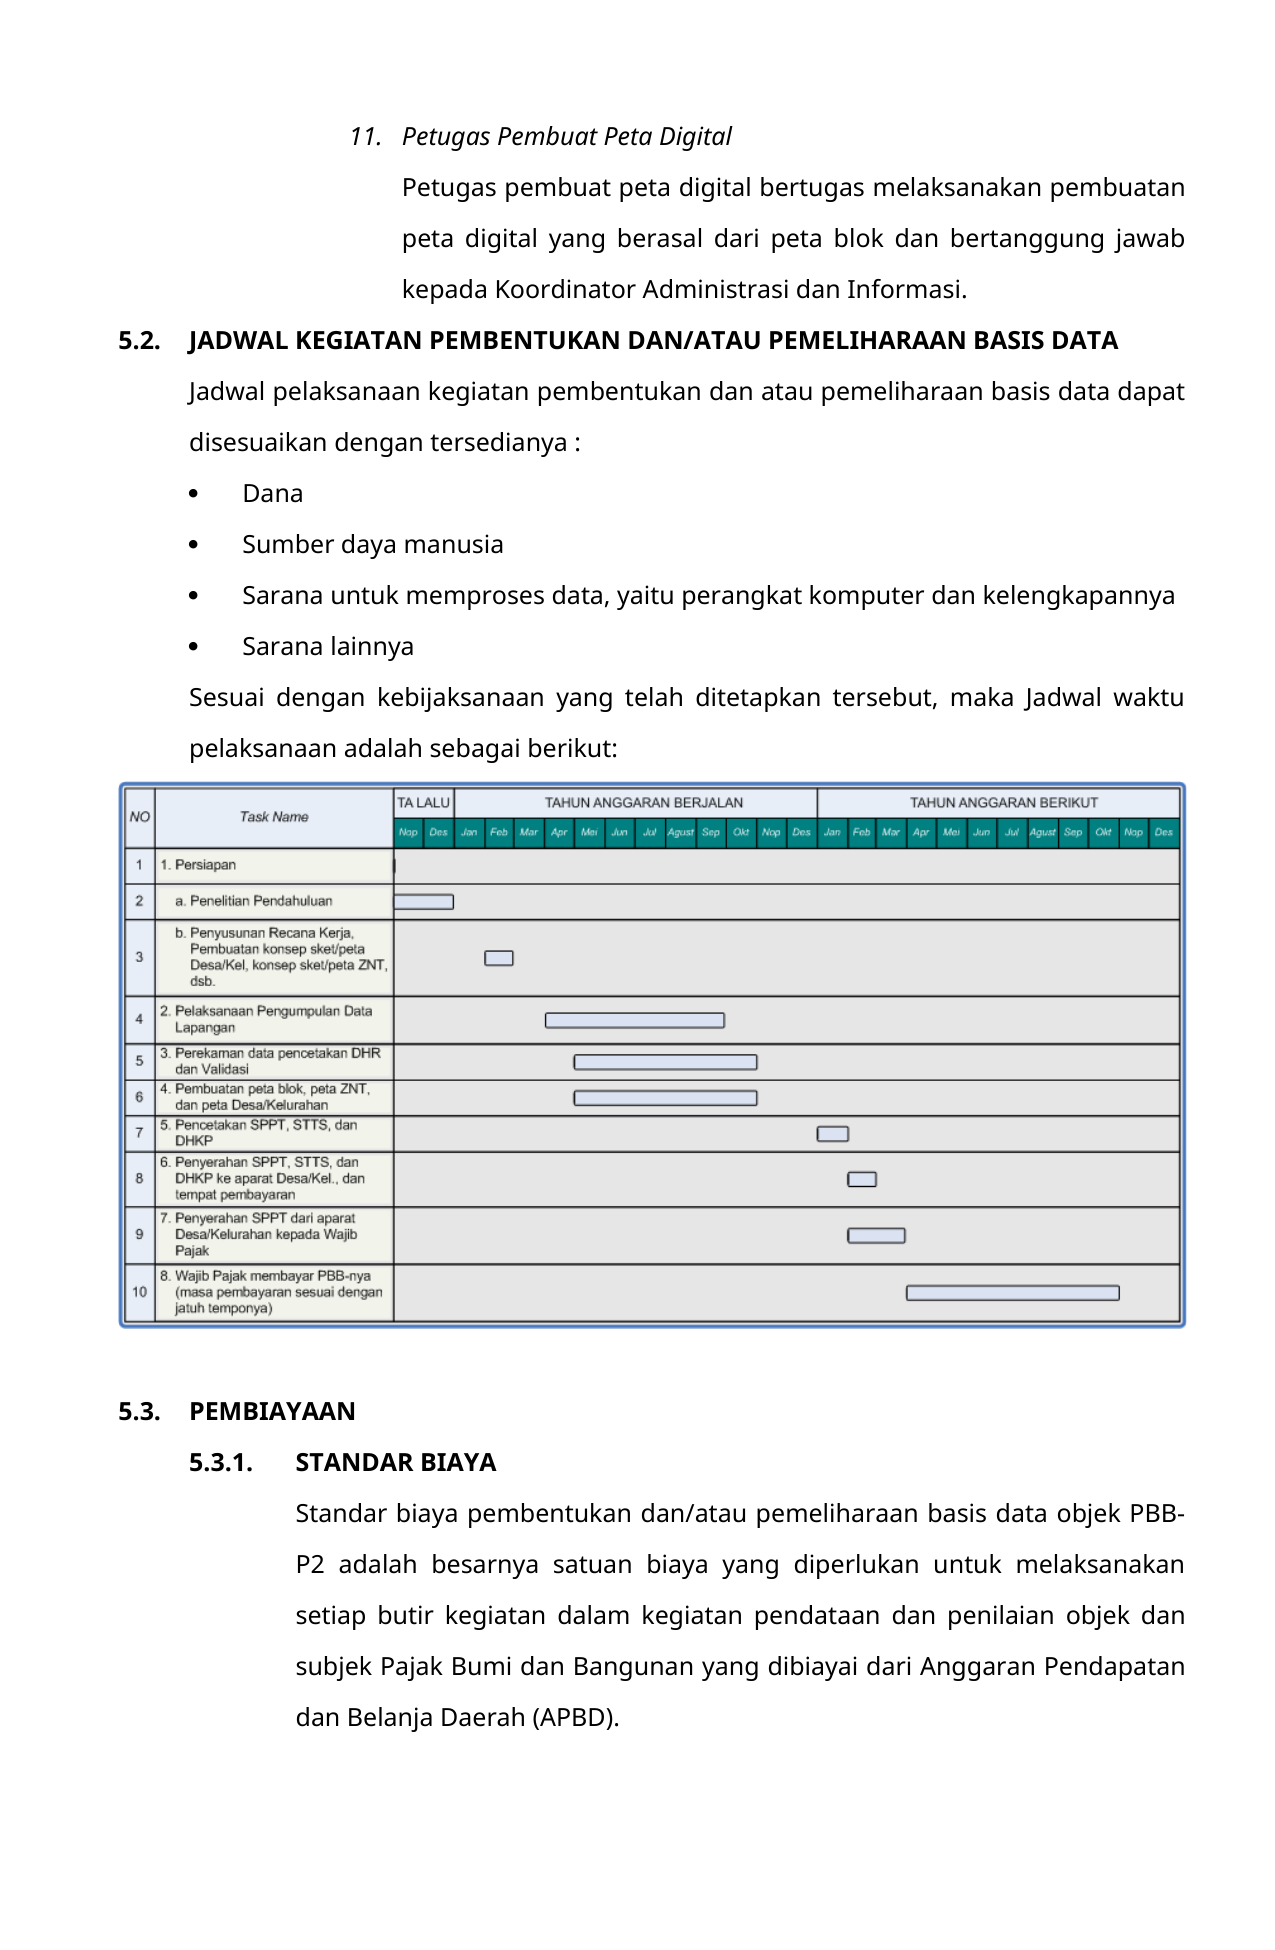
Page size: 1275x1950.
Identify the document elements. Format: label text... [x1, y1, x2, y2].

list Sarana untuk memproses data, yaitu perangkat komputer dan kelengkapannya [189, 577, 1186, 612]
list Petugas pembuat peta digital bertugas melaksanakan pembuatan peta digital yang berasal dari peta blok dan bertanggung jawab kepada Koordinator Administrasi dan Informasi. [402, 169, 1186, 305]
list Sarana lainnya [189, 628, 1186, 663]
picture [118, 781, 1187, 1329]
list Dana [189, 475, 1186, 509]
list Petugas Pembuat Peta Digital [348, 118, 1186, 152]
list STANDAR BIAYA [189, 1444, 1186, 1479]
list PEMBIAYAAN [118, 1393, 1186, 1428]
list JADWAL KEGIATAN PEMBENTUKAN DAN/ATAU PEMELIHARAAN BASIS DATA [118, 322, 1186, 356]
list Jadwal pelaksanaan kegiatan pembentukan dan atau pemeliharaan basis data dapat disesuaikan dengan tersedianya : [189, 373, 1186, 458]
text Sesuai dengan kebijaksanaan yang telah ditetapkan tersebut, maka Jadwal waktu pelaksanaan adalah sebagai berikut: [189, 679, 1186, 765]
list Standar biaya pembentukan dan/atau pemeliharaan basis data objek PBB-P2 adalah besarnya satuan biaya yang diperlukan untuk melaksanakan setiap butir kegiatan dalam kegiatan pendataan dan penilaian objek dan subjek Pajak Bumi dan Bangunan yang dibiayai dari Anggaran Pendapatan dan Belanja Daerah (APBD). [295, 1496, 1186, 1734]
list Sumber daya manusia [189, 526, 1186, 561]
